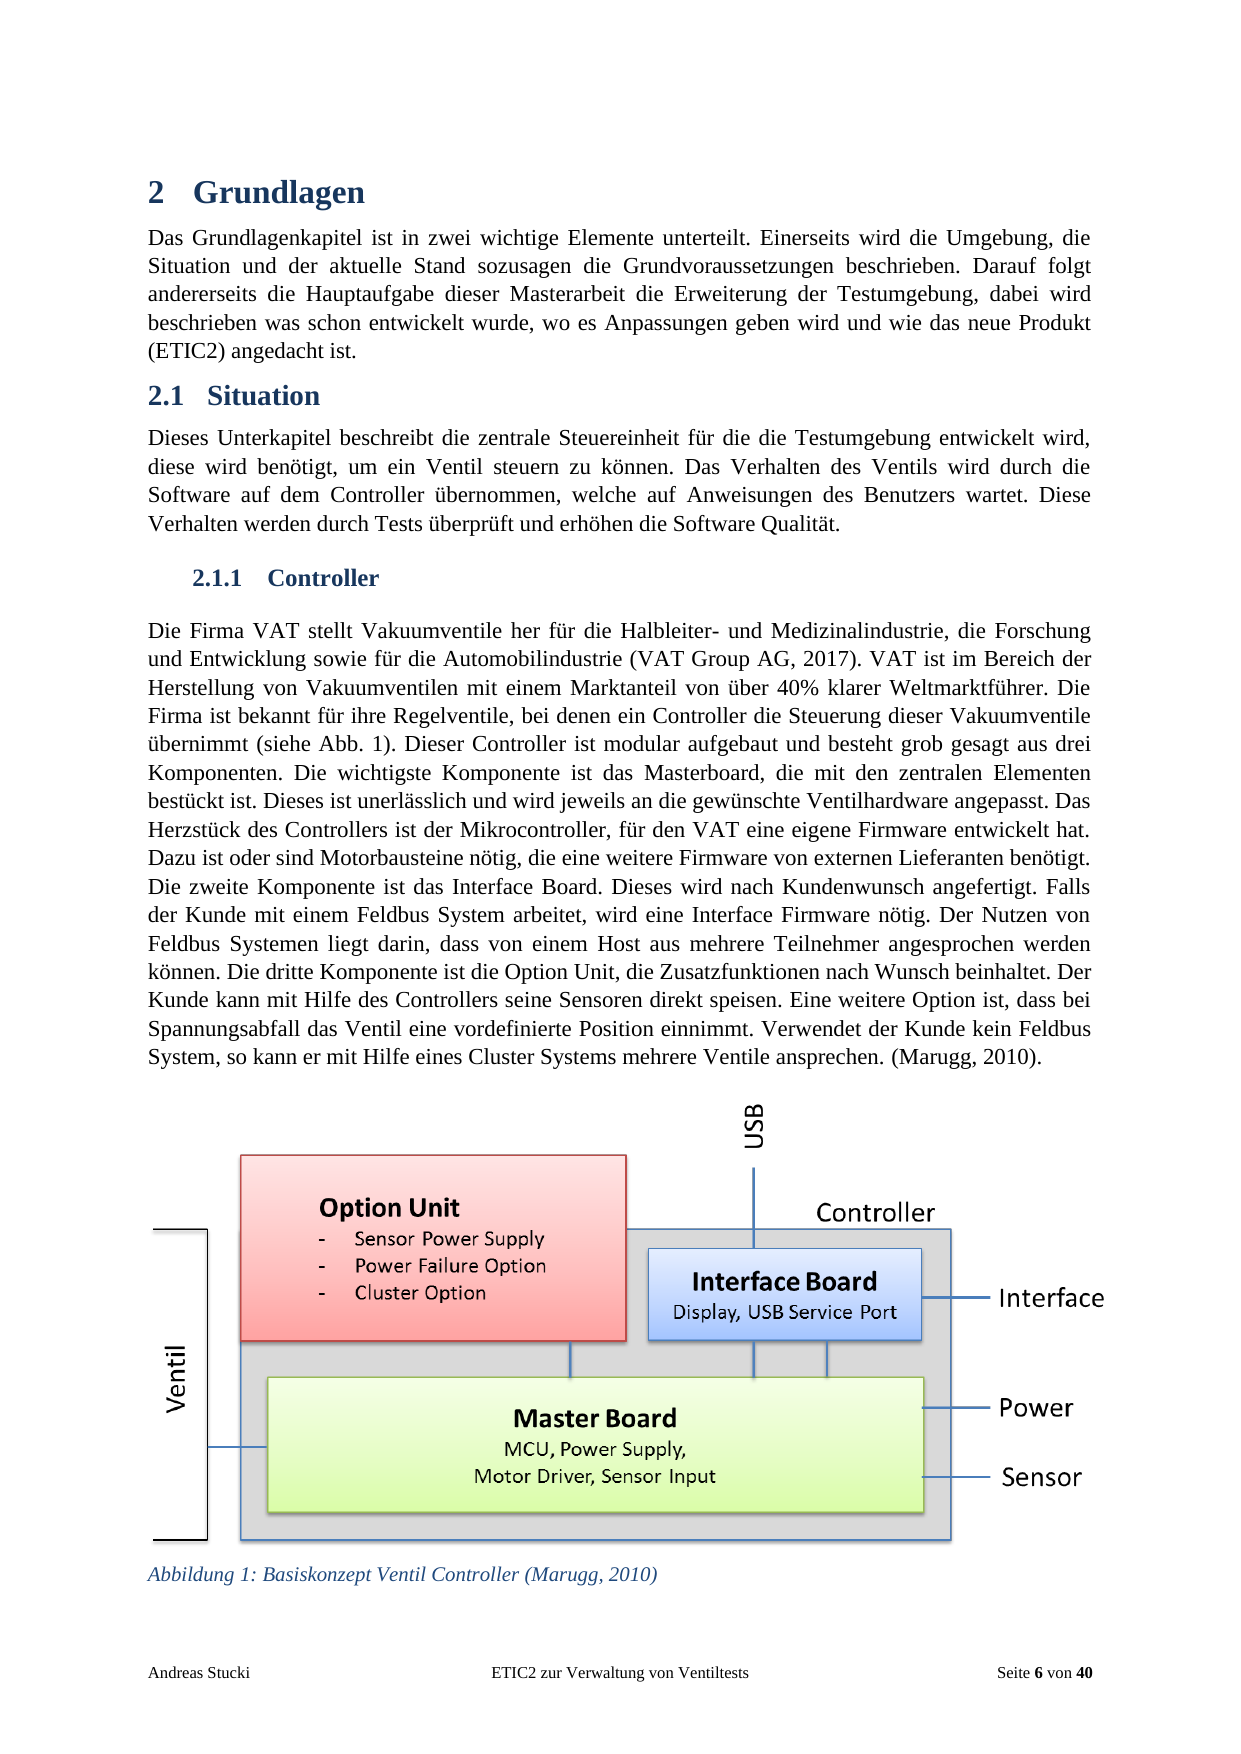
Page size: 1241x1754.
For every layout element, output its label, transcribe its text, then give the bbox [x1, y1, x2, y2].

text Dieses Unterkapitel beschreibt die zentrale Steuereinheit für die die Testumgebung entwickelt wird, diese wird benötigt, um ein Ventil steuern zu können. Das Verhalten des Ventils wird durch die Software auf dem Controller übernommen, welche auf Anweisungen des Benutzers wartet. Diese Verhalten werden durch Tests überprüft und erhöhen die Software Qualität. [148, 424, 1092, 536]
text Die Firma VAT stellt Vakuumventile her für die Halbleiter- und Medizinalindustrie, die Forschung und Entwicklung sowie für die Automobilindustrie (VAT Group AG, 2017). VAT ist im Bereich der Herstellung von Vakuumventilen mit einem Marktanteil von über 40% klarer Weltmarktführer. Die Firma ist bekannt für ihre Regelventile, bei denen ein Controller die Steuerung dieser Vakuumventile übernimmt (siehe Abb. 1). Dieser Controller ist modular aufgebaut und besteht grob gesagt aus drei Komponenten. Die wichtigste Komponente ist das Masterboard, die mit den zentralen Elementen bestückt ist. Dieses ist unerlässlich und wird jeweils an die gewünschte Ventilhardware angepasst. Das Herzstück des Controllers ist der Mikrocontroller, für den VAT eine eigene Firmware entwickelt hat. Dazu ist oder sind Motorbausteine nötig, die eine weitere Firmware von externen Lieferanten benötigt. Die zweite Komponente ist das Interface Board. Dieses wird nach Kundenwunsch angefertigt. Falls der Kunde mit einem Feldbus System arbeitet, wird eine Interface Firmware nötig. Der Nutzen von Feldbus Systemen liegt darin, dass von einem Host aus mehrere Teilnehmer angesprochen werden können. Die dritte Komponente ist die Option Unit, die Zusatzfunktionen nach Wunsch beinhaltet. Der Kunde kann mit Hilfe des Controllers seine Sensoren direkt speisen. Eine weitere Option ist, dass bei Spannungsabfall das Ventil eine vordefinierte Position einnimmt. Verwendet der Kunde kein Feldbus System, so kann er mit Hilfe eines Cluster Systems mehrere Ventile ansprechen. . [148, 617, 1092, 1070]
text Das Grundlagenkapitel ist in zwei wichtige Elemente unterteilt. Einerseits wird die Umgebung, die Situation und der aktuelle Stand sozusagen die Grundvoraussetzungen beschrieben. Darauf folgt andererseits die Hauptaufgabe dieser Masterarbeit die Erweiterung der Testumgebung, dabei wird beschrieben was schon entwickelt wurde, wo es Anpassungen geben wird und wie das neue Produkt (ETIC2) angedacht ist. [148, 223, 1092, 364]
subtitle Situation [148, 378, 1092, 412]
picture [147, 1084, 1123, 1548]
subtitle Grundlagen [148, 173, 1092, 211]
subtitle Controller [192, 563, 1092, 592]
